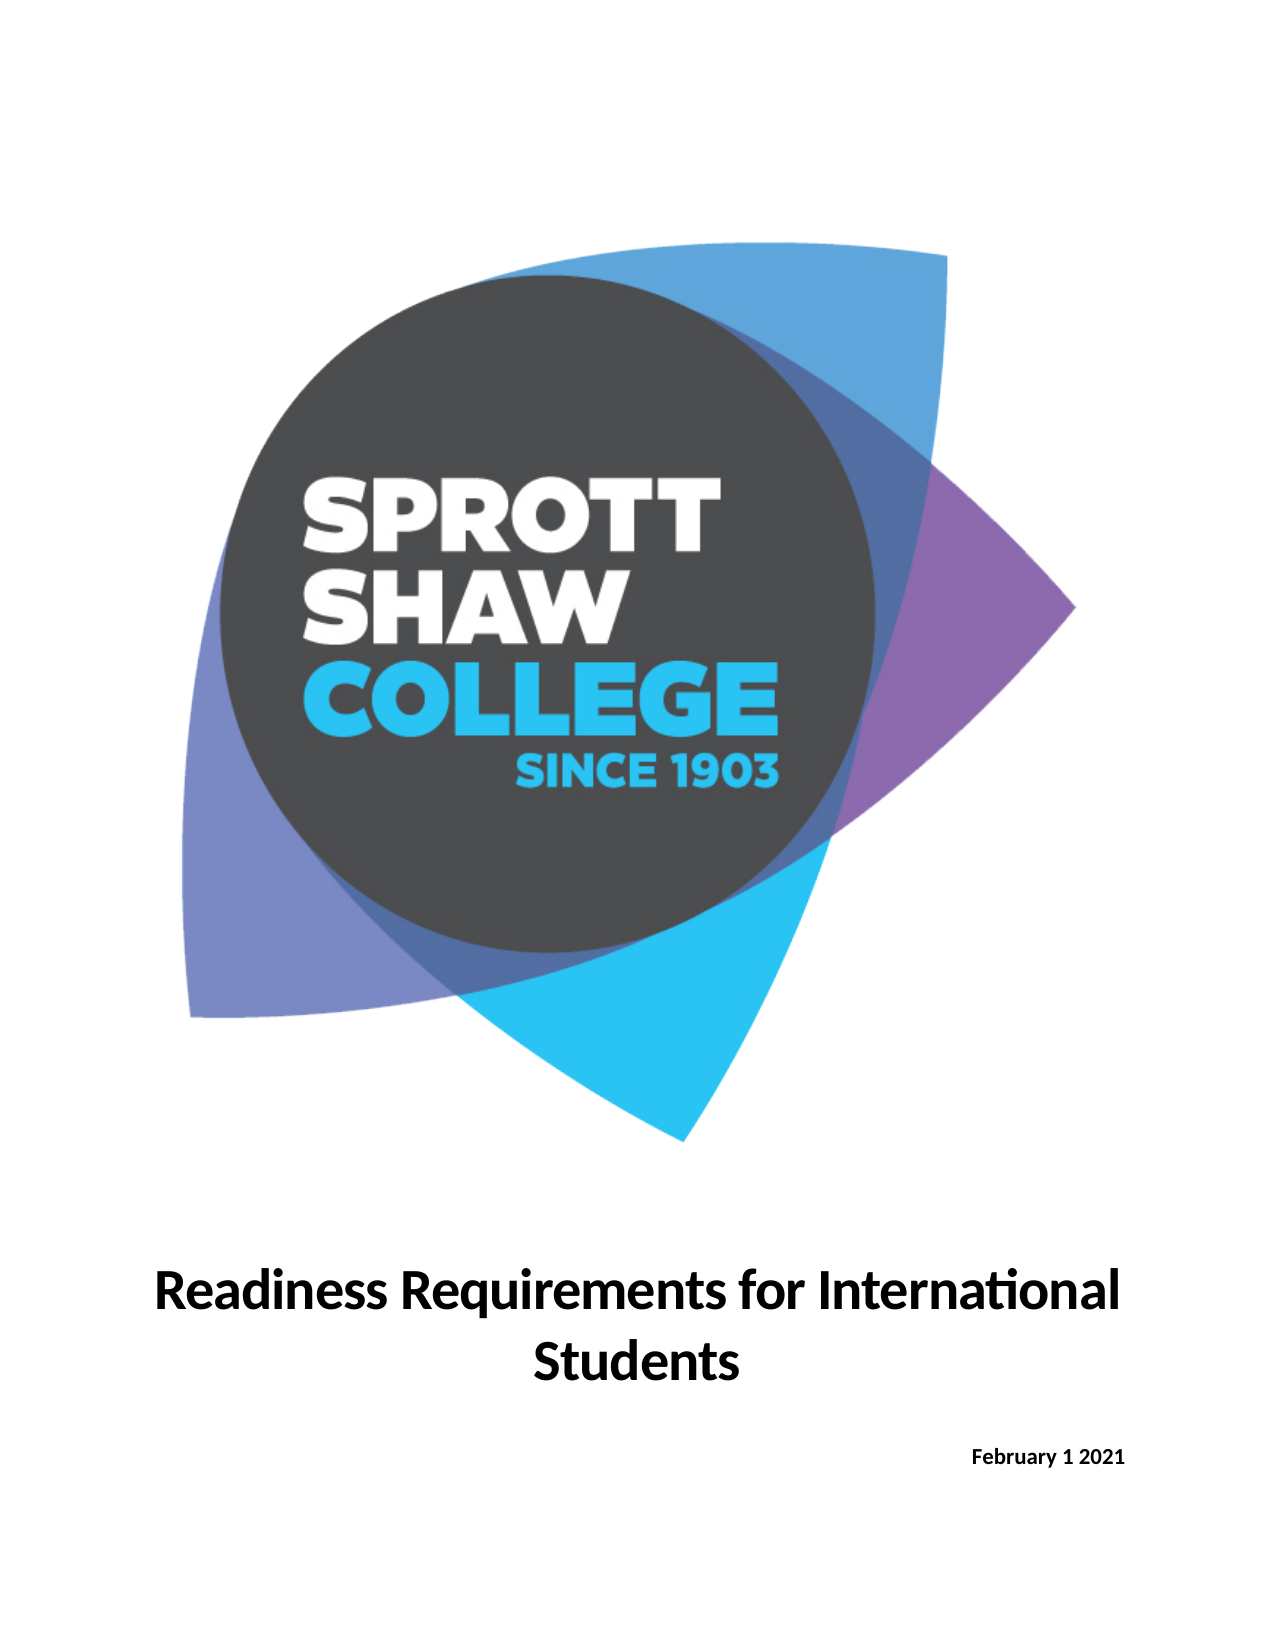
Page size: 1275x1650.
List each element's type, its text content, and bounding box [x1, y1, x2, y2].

title Readiness Requirements for International Students [150, 1252, 1125, 1395]
text February 1 2021 [225, 1442, 1125, 1470]
picture [176, 235, 1084, 1150]
